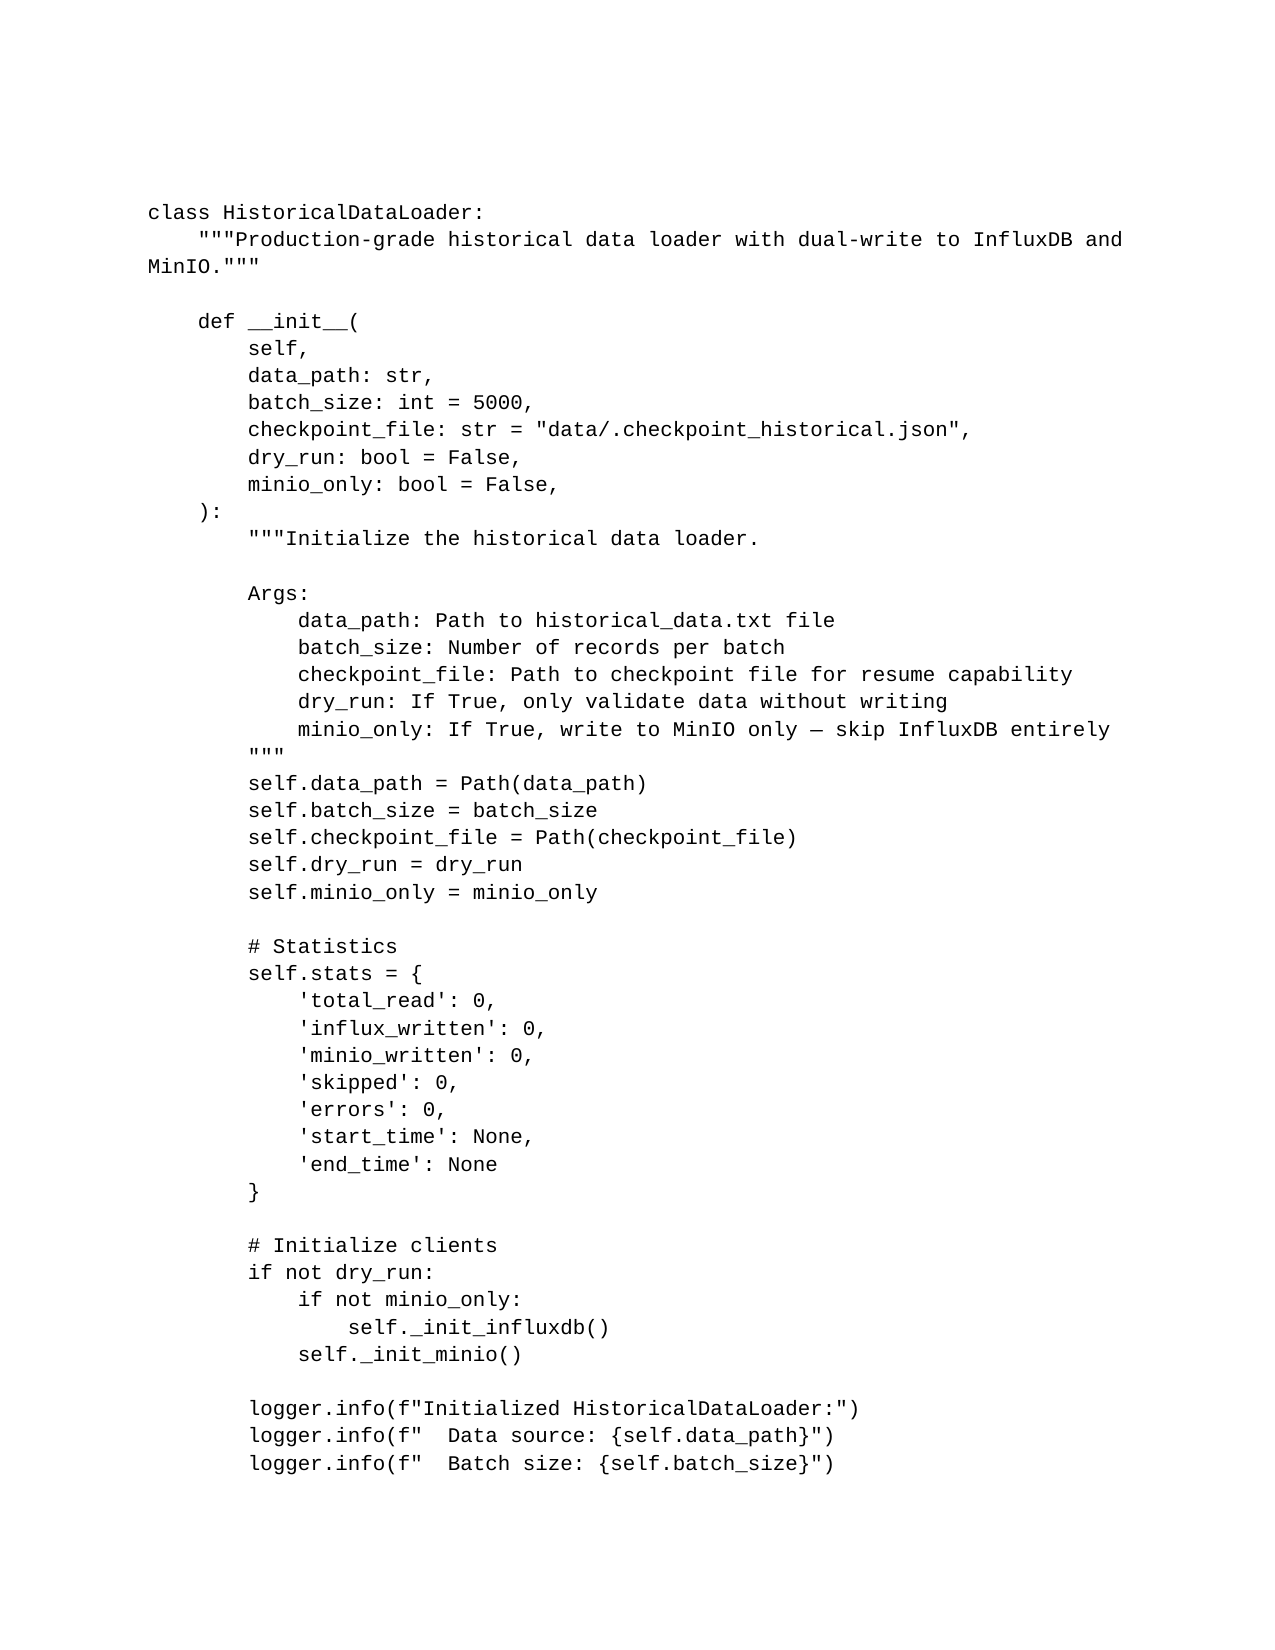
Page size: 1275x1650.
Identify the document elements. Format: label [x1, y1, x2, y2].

text [148, 148, 1127, 1476]
